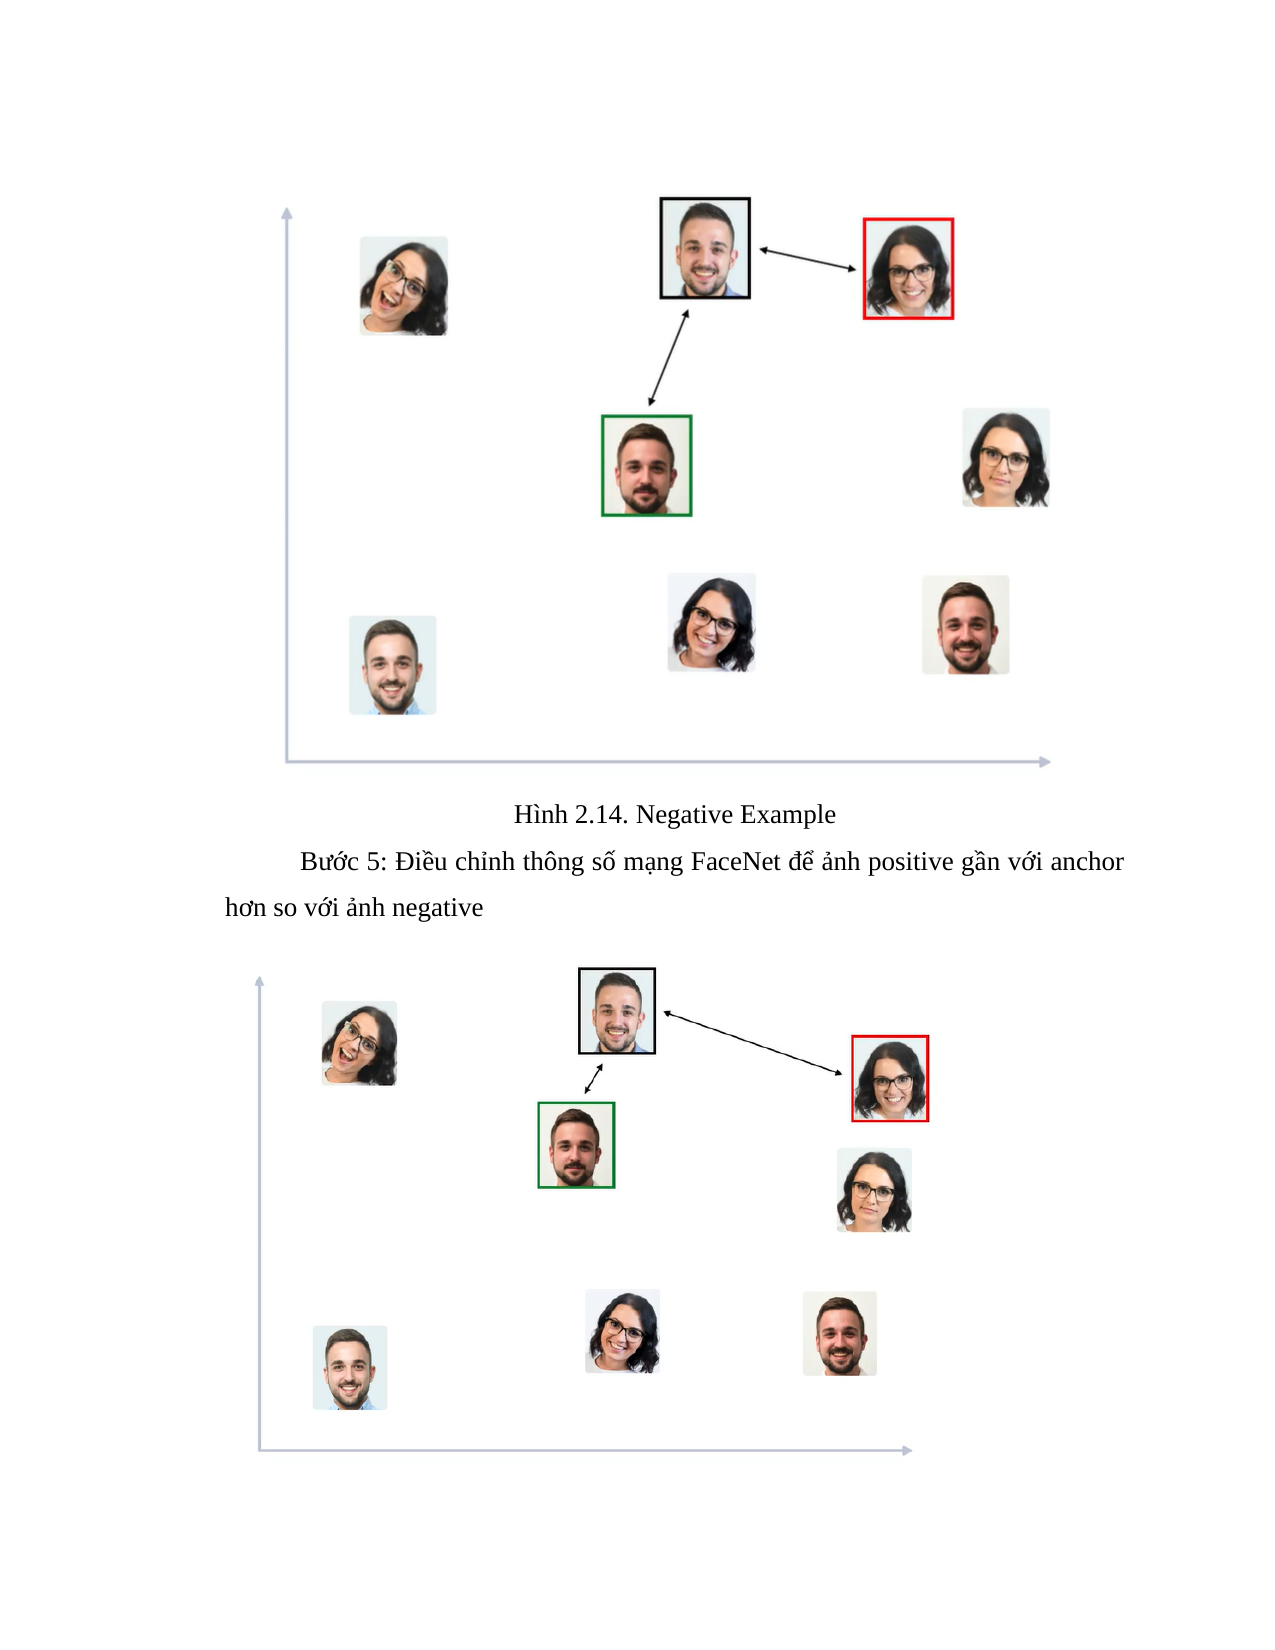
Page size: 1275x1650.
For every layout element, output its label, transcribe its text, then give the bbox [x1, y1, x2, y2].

picture [225, 150, 1090, 784]
picture [225, 937, 955, 1476]
text Hình 2.14. Negative Example [150, 798, 1125, 829]
text Bước 5: Điều chỉnh thông số mạng FaceNet để ảnh positive gần với anchor hơn so với ảnh negative [225, 844, 1125, 922]
